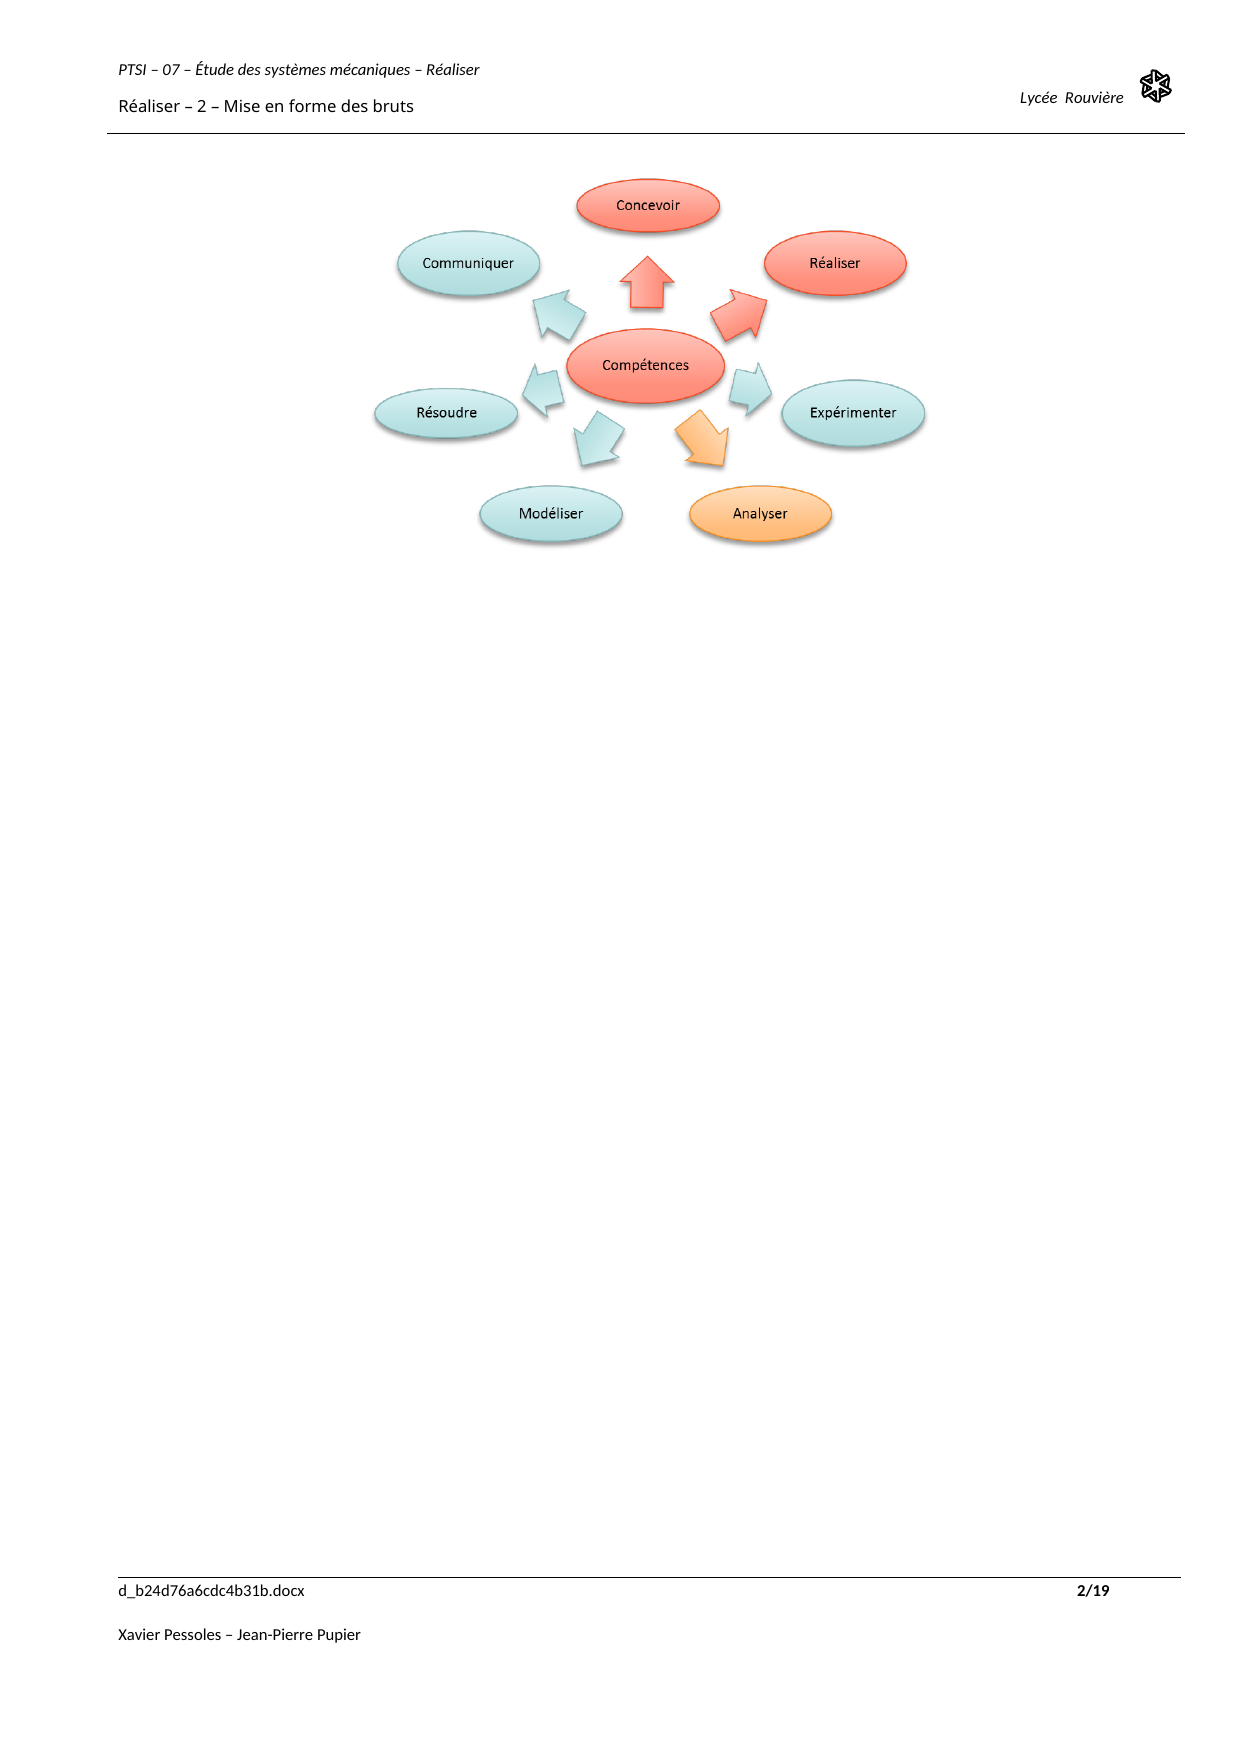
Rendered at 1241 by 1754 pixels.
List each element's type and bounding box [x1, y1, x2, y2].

picture [369, 177, 930, 551]
